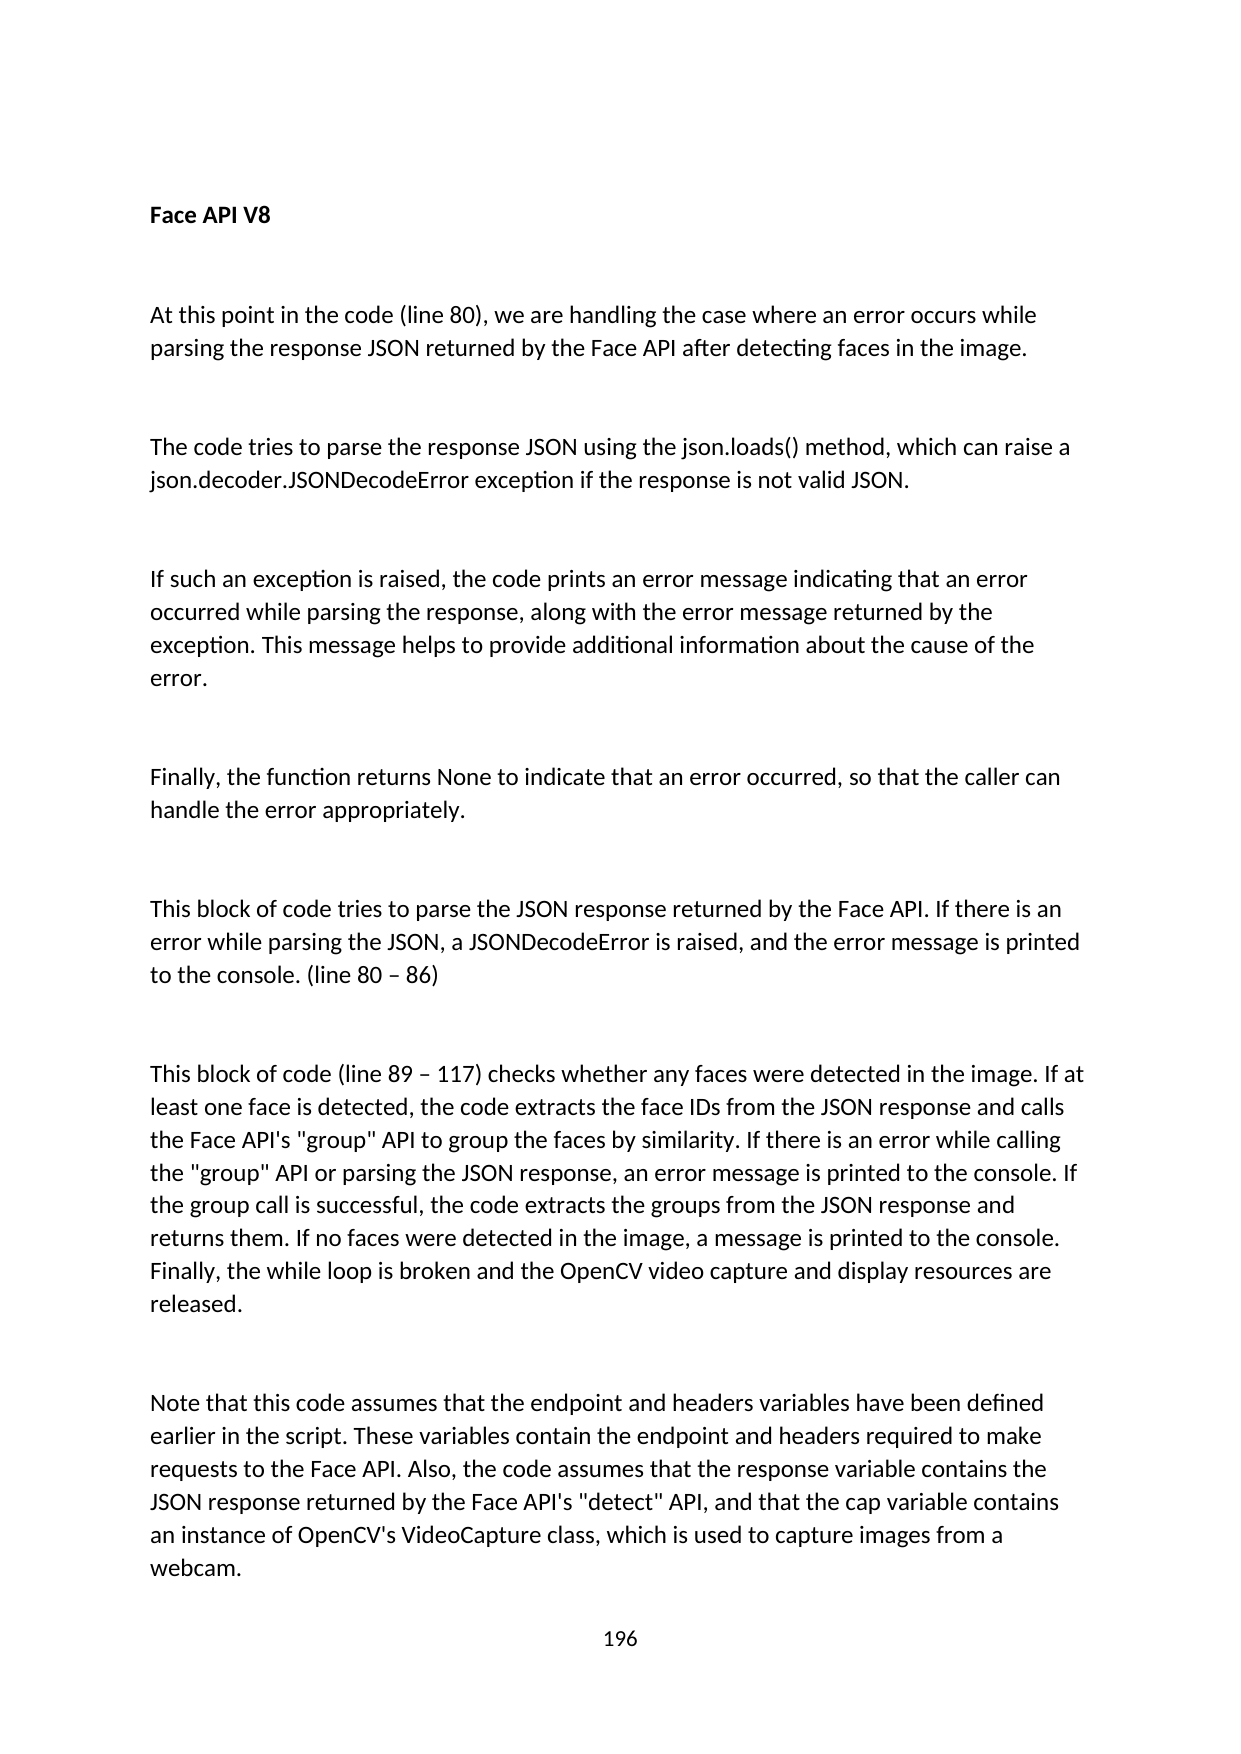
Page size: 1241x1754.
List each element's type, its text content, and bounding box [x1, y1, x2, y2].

text Finally, the function returns None to indicate that an error occurred, so that the caller can handle the error appropriately. [150, 761, 1090, 824]
text Face API V8 [150, 199, 1090, 230]
text This block of code tries to parse the JSON response returned by the Face API. If there is an error while parsing the JSON, a JSONDecodeError is raised, and the error message is printed to the console. (line 80 – 86) [150, 893, 1090, 989]
text Note that this code assumes that the endpoint and headers variables have been defined earlier in the script. These variables contain the endpoint and headers required to make requests to the Face API. Also, the code assumes that the response variable contains the JSON response returned by the Face API's "detect" API, and that the cap variable contains an instance of OpenCV's VideoCapture class, which is used to capture images from a webcam. [150, 1387, 1090, 1583]
text The code tries to parse the response JSON using the json.loads() method, which can raise a json.decoder.JSONDecodeError exception if the response is not valid JSON. [150, 431, 1090, 494]
text This block of code (line 89 – 117) checks whether any faces were detected in the image. If at least one face is detected, the code extracts the face IDs from the JSON response and calls the Face API's "group" API to group the faces by similarity. If there is an error while calling the "group" API or parsing the JSON response, an error message is printed to the console. If the group call is successful, the code extracts the groups from the JSON response and returns them. If no faces were detected in the image, a message is printed to the console. Finally, the while loop is broken and the OpenCV video capture and display resources are released. [150, 1058, 1090, 1319]
text At this point in the code (line 80), we are handling the case where an error occurs while parsing the response JSON returned by the Face API after detecting faces in the image. [150, 299, 1090, 362]
text If such an exception is raised, the code prints an error message indicating that an error occurred while parsing the response, along with the error message returned by the exception. This message helps to provide additional information about the cause of the error. [150, 563, 1090, 692]
